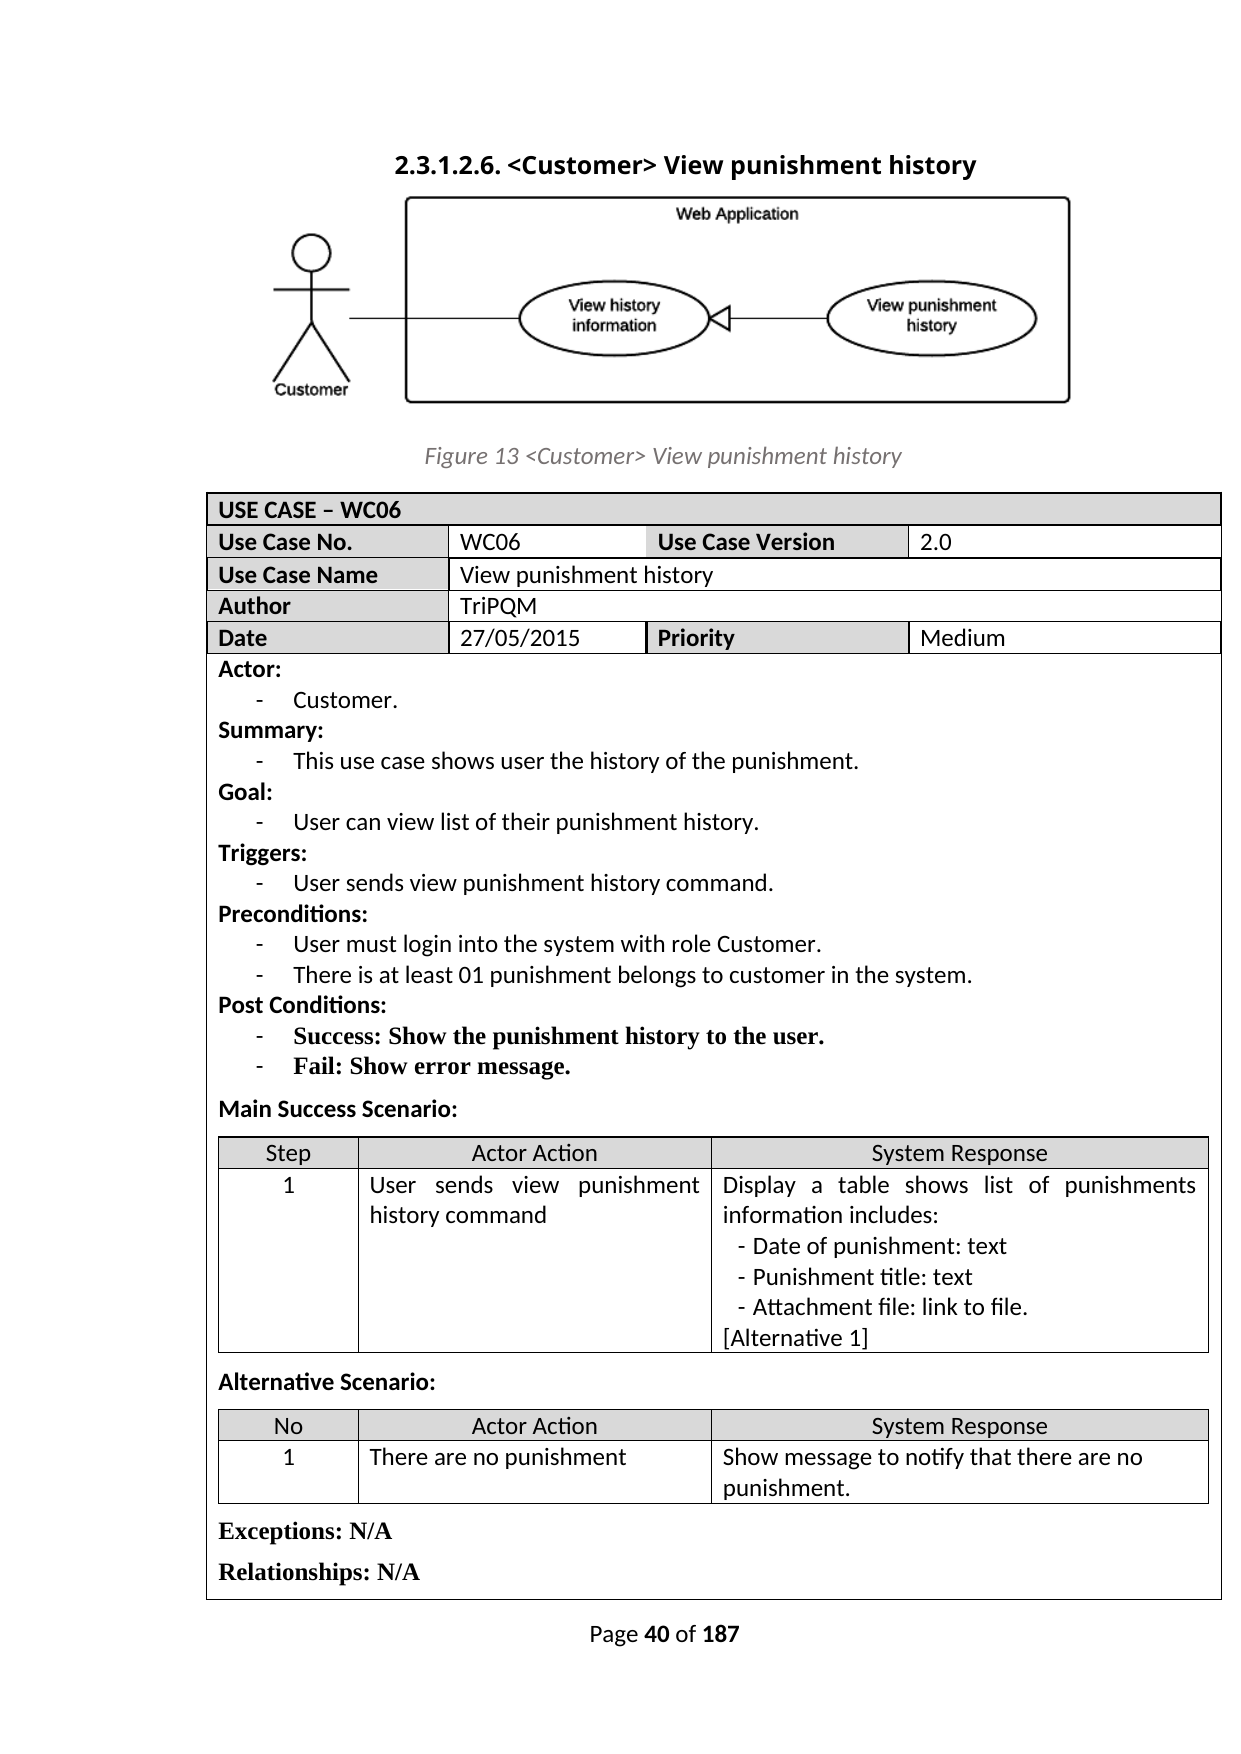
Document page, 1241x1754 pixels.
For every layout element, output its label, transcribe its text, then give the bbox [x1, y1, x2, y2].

subtitle <Customer> View punishment history [394, 148, 1122, 182]
table_header USE CASE – WC06 [208, 494, 1220, 524]
picture [237, 184, 1092, 422]
table_cell Medium [910, 622, 1220, 653]
table_cell View punishment history [450, 559, 1220, 589]
table_cell TriPQM [449, 591, 1221, 621]
table_cell 27/05/2015 [450, 622, 645, 653]
table_cell Priority [648, 622, 908, 653]
table_cell Use Case Version [646, 526, 908, 557]
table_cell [207, 654, 1221, 1598]
table_cell 2.0 [909, 526, 1221, 557]
table_cell Author [207, 591, 448, 621]
table_cell Date [208, 622, 448, 653]
table_cell Use Case Name [208, 558, 448, 589]
table_cell Use Case No. [207, 526, 448, 557]
table_cell WC06 [449, 526, 646, 557]
